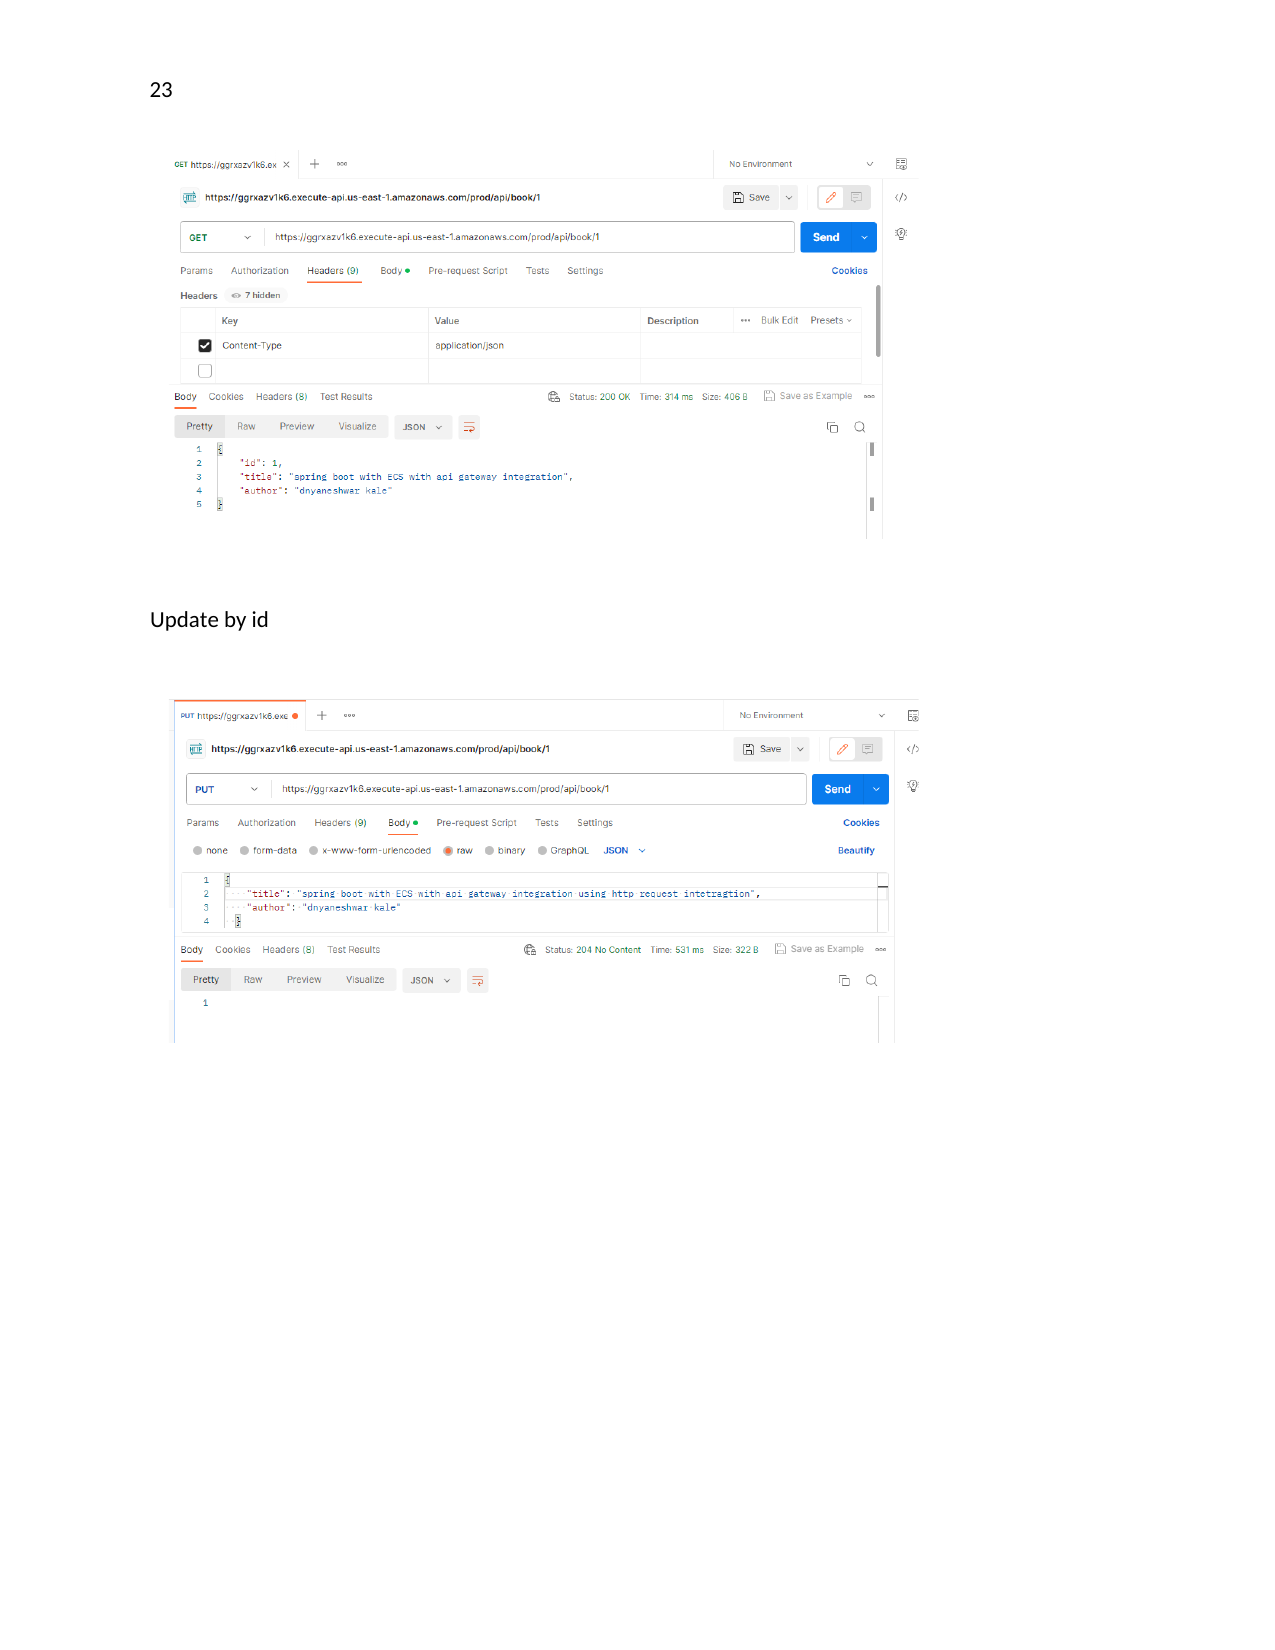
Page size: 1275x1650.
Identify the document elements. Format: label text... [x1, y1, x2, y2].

text Update by id [150, 605, 1125, 633]
